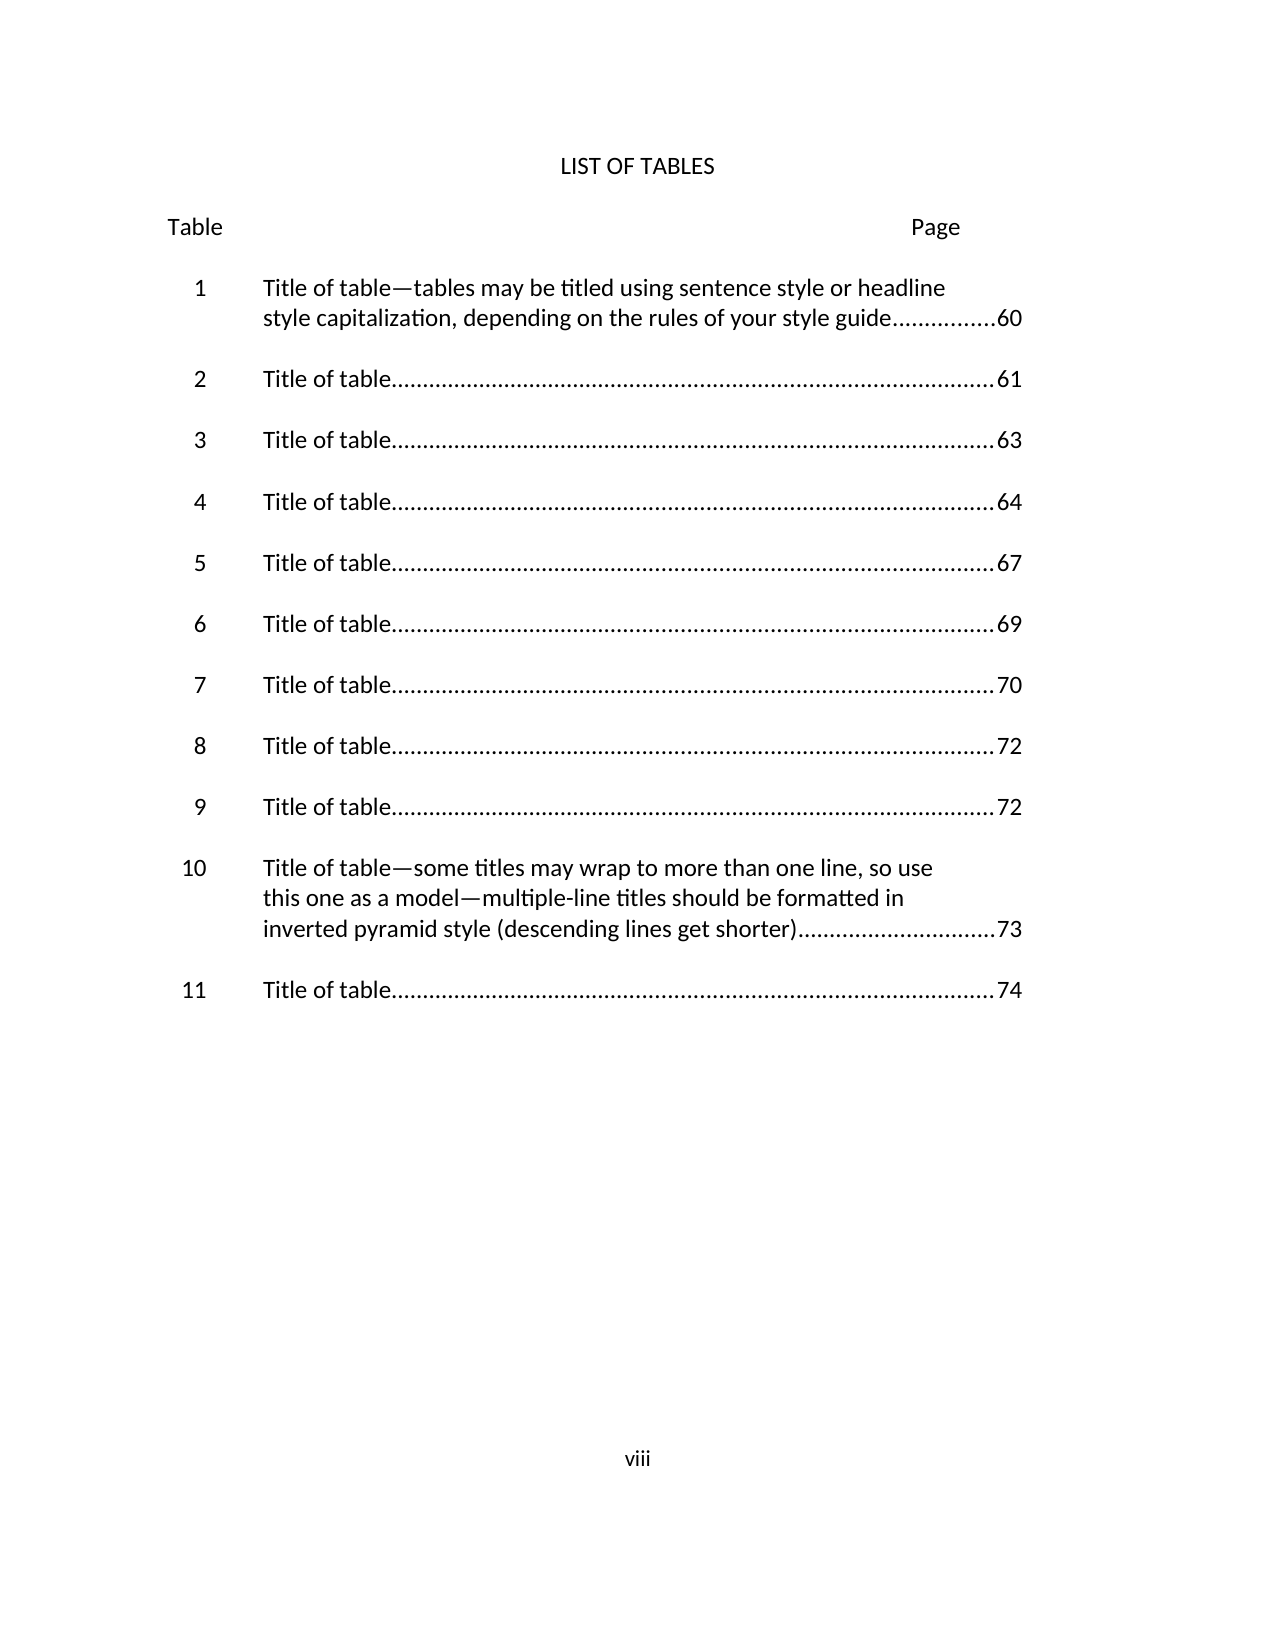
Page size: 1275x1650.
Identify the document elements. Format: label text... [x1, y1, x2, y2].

text inverted pyramid style (descending lines get shorter) 73 [150, 913, 1125, 943]
text 4 Title of table 64 [150, 486, 1125, 516]
text 6 Title of table 69 [162, 608, 1125, 638]
text 2 Title of table 61 [150, 364, 1125, 394]
text 7 Title of table 70 [150, 669, 1125, 699]
text this one as a model—multiple-line titles should be formatted in [150, 882, 1125, 913]
text 10 Title of table—some titles may wrap to more than one line, so use [150, 852, 1125, 882]
text 9 Title of table 72 [150, 791, 1125, 821]
text Table Page [156, 211, 1125, 242]
text 1 Title of table—tables may be titled using sentence style or headline [162, 272, 1125, 303]
text style capitalization, depending on the rules of your style guide 60 [162, 303, 1125, 333]
text 5 Title of table 67 [150, 547, 1125, 577]
text 11 Title of table 74 [150, 974, 1125, 1004]
text LIST OF TABLES [150, 150, 1125, 181]
text 8 Title of table 72 [150, 730, 1125, 760]
text 3 Title of table 63 [150, 425, 1125, 455]
